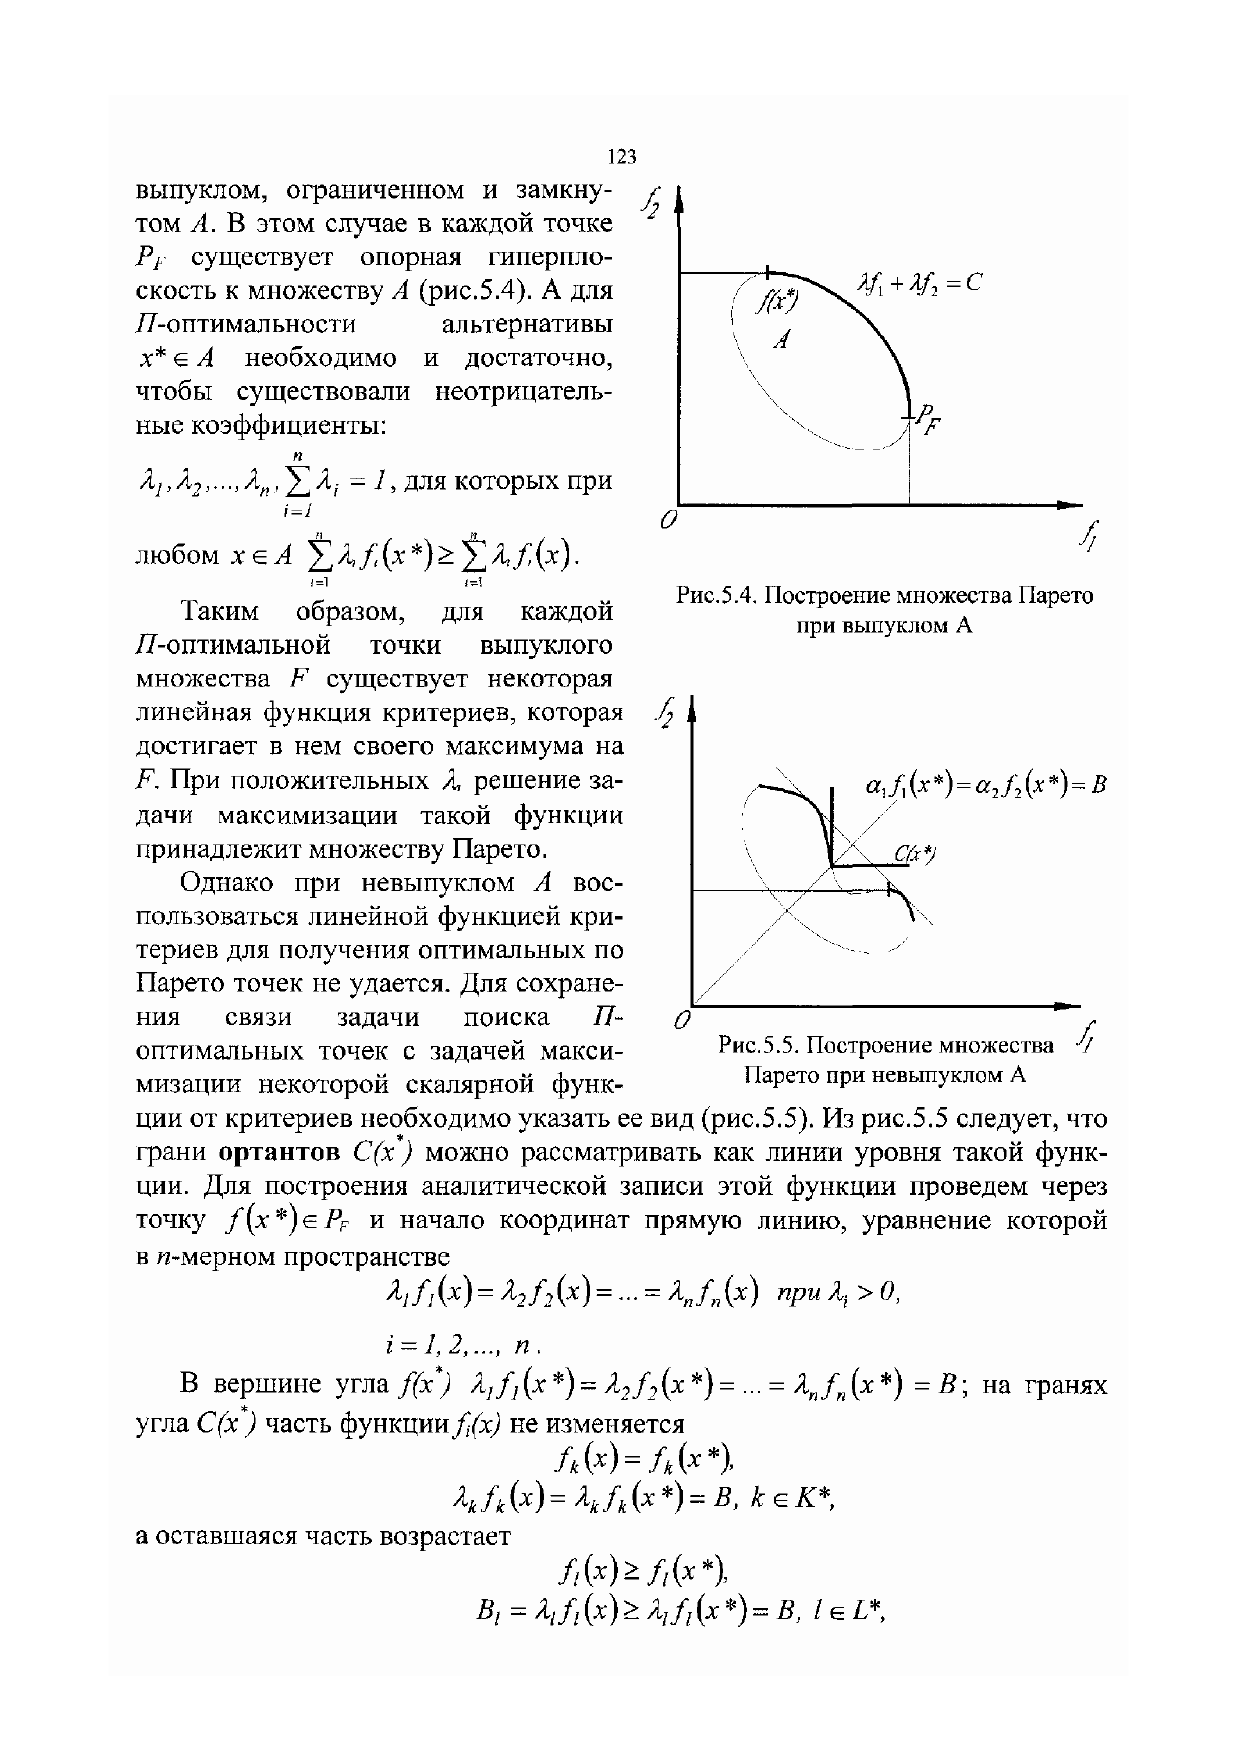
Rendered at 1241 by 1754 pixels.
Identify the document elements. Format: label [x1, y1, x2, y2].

picture [108, 95, 1129, 1676]
